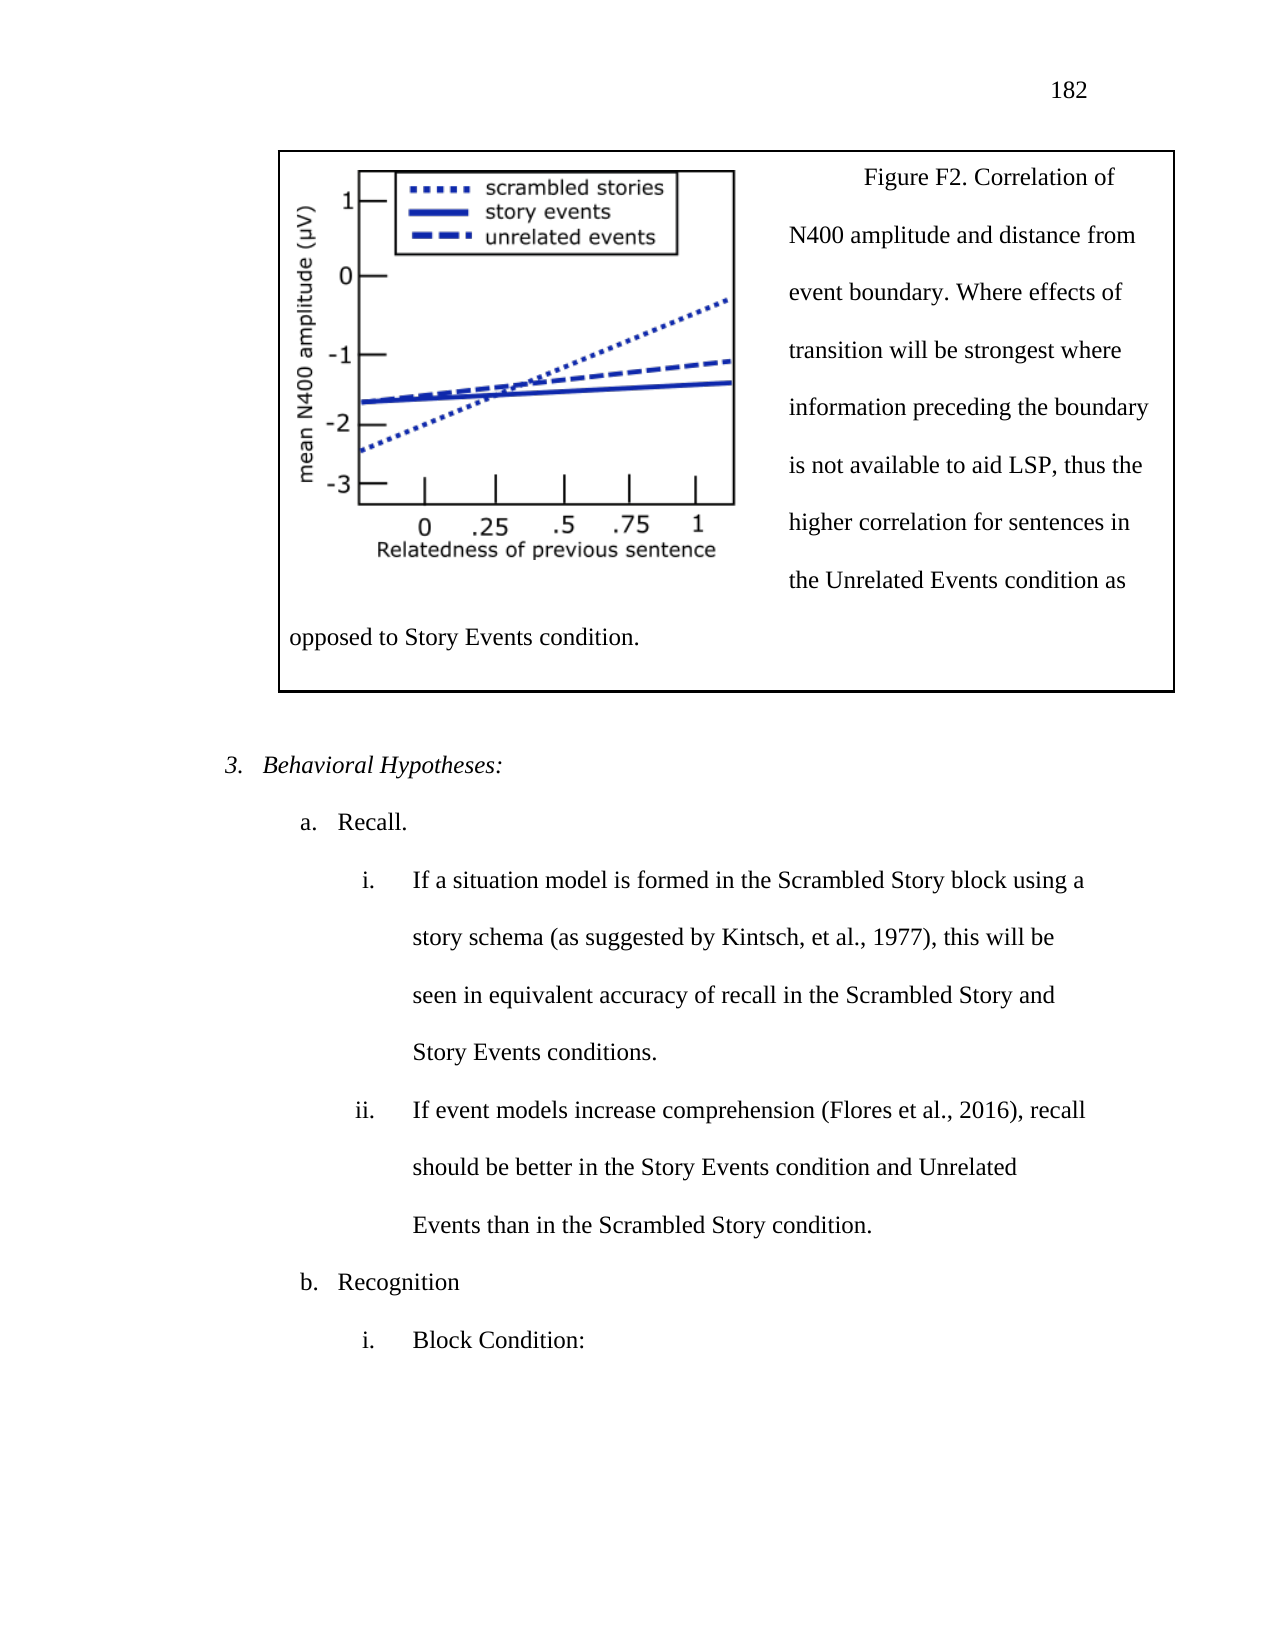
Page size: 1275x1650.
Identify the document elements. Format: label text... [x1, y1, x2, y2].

list Recall. [300, 807, 1087, 836]
list Behavioral Hypotheses: [225, 750, 1087, 779]
table_header Figure F2. Correlation of N400 amplitude and distance from event boundary. Where effects of transition will be strongest where information preceding the boundary is not available to aid LSP, thus the higher correlation for sentences in the Unrelated Events condition as opposed to Story Events condition. [280, 152, 1173, 690]
picture [296, 170, 770, 560]
list If a situation model is formed in the Scrambled Story block using a story schema (as suggested by Kintsch, et al., 1977), this will be seen in equivalent accuracy of recall in the Scrambled Story and Story Events conditions. [375, 865, 1087, 1066]
list Recognition [300, 1267, 1087, 1296]
list Block Condition: [375, 1325, 1087, 1354]
list If event models increase comprehension (Flores et al., 2016), recall should be better in the Story Events condition and Unrelated Events than in the Scrambled Story condition. [375, 1095, 1087, 1239]
